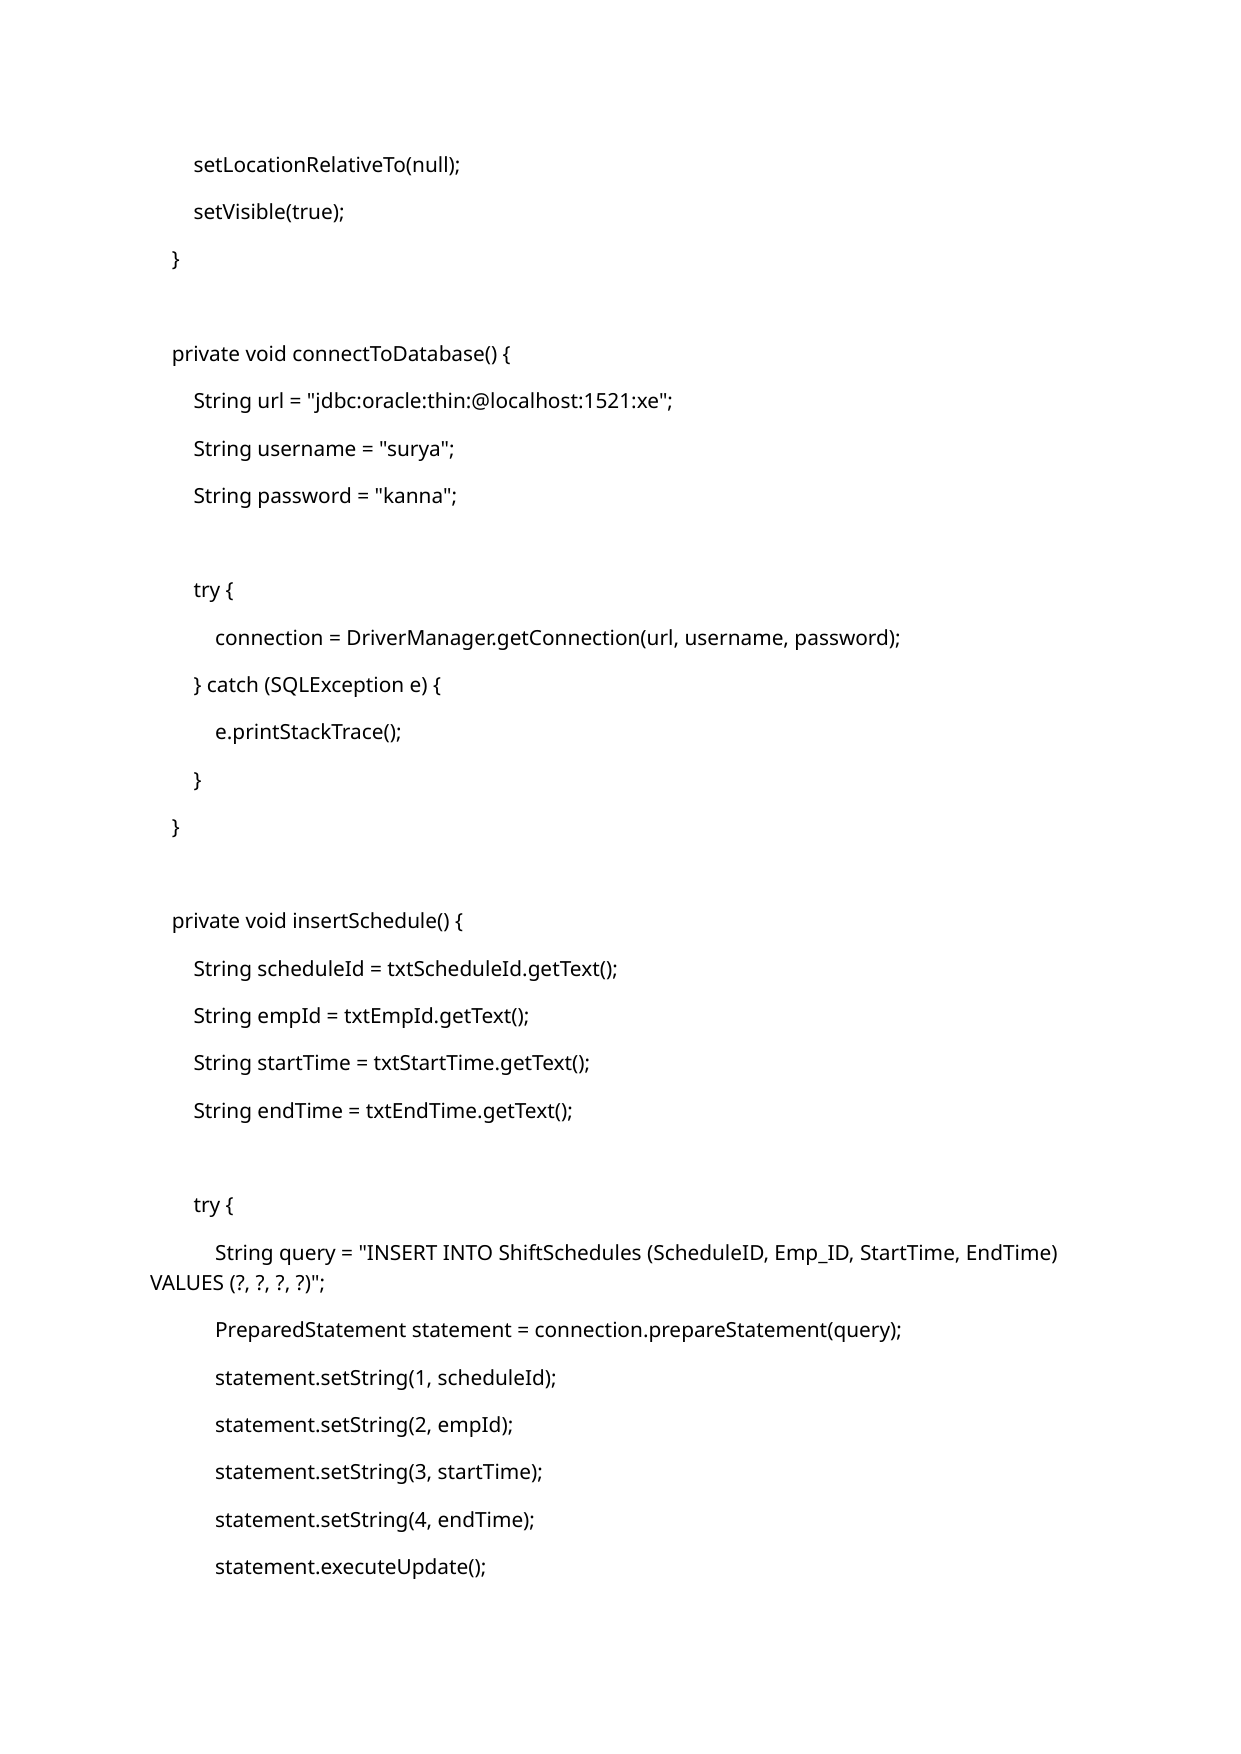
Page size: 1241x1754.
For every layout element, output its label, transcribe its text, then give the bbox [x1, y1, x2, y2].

text String password = "kanna"; [150, 481, 1090, 509]
text private void connectToDatabase() { [150, 339, 1090, 368]
text private void insertSchedule() { [150, 907, 1090, 935]
text statement.setString(3, startTime); [150, 1457, 1090, 1486]
text String url = "jdbc:oracle:thin:@localhost:1521:xe"; [150, 386, 1090, 415]
text String scheduleId = txtScheduleId.getText(); [150, 954, 1090, 982]
text String startTime = txtStartTime.getText(); [150, 1048, 1090, 1077]
text String endTime = txtEndTime.getText(); [150, 1096, 1090, 1124]
text PreparedStatement statement = connection.prepareStatement(query); [150, 1316, 1090, 1344]
text } [150, 765, 1090, 793]
text statement.executeUpdate(); [150, 1552, 1090, 1581]
text statement.setString(2, empId); [150, 1410, 1090, 1439]
text String empId = txtEmpId.getText(); [150, 1001, 1090, 1030]
text setLocationRelativeTo(null); [150, 150, 1090, 178]
text statement.setString(4, endTime); [150, 1505, 1090, 1533]
text String username = "surya"; [150, 434, 1090, 462]
text setVisible(true); [150, 197, 1090, 226]
text } [150, 244, 1090, 273]
text } catch (SQLException e) { [150, 670, 1090, 699]
text e.printStackTrace(); [150, 717, 1090, 746]
text connection = DriverManager.getConnection(url, username, password); [150, 623, 1090, 651]
text } [150, 812, 1090, 841]
text try { [150, 1190, 1090, 1219]
text String query = "INSERT INTO ShiftSchedules (ScheduleID, Emp_ID, StartTime, EndTime) VALUES (?, ?, ?, ?)"; [150, 1238, 1090, 1297]
text try { [150, 576, 1090, 604]
text statement.setString(1, scheduleId); [150, 1363, 1090, 1391]
